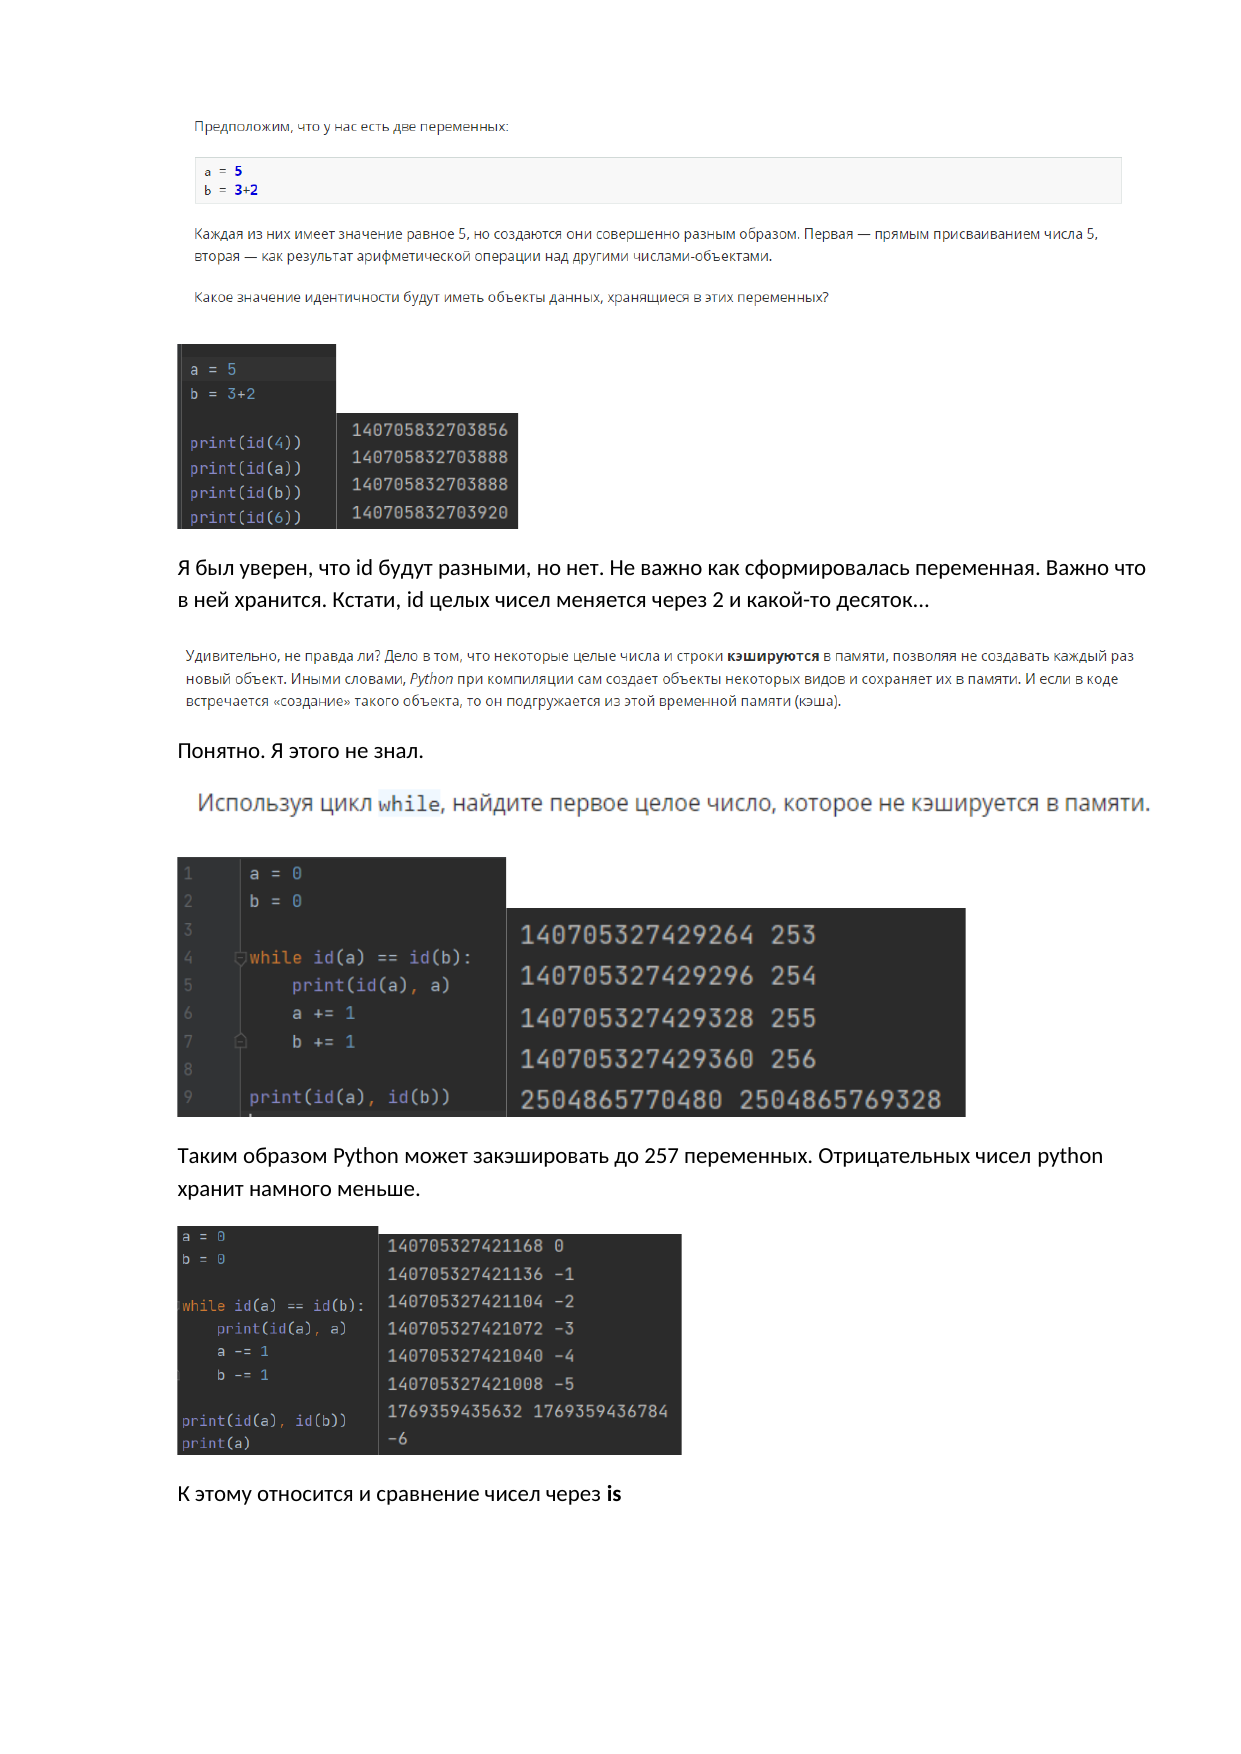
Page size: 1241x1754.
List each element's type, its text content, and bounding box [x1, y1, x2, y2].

picture [177, 788, 1152, 833]
picture [177, 1226, 682, 1455]
picture [177, 344, 519, 529]
picture [177, 118, 1152, 319]
text Я был уверен, что id будут разными, но нет. Не важно как сформировалась переменная. Важно что в ней хранится. Кстати, id целых чисел меняется через 2 и какой-то десяток... [177, 553, 1152, 614]
text Таким образом Python может закэшировать до 257 переменных. Отрицательных чисел python хранит намного меньше. [177, 1142, 1152, 1202]
text Понятно. Я этого не знал. [177, 736, 1152, 764]
picture [177, 638, 1152, 711]
text К этому относится и сравнение чисел через is [177, 1479, 1152, 1507]
picture [177, 857, 966, 1117]
